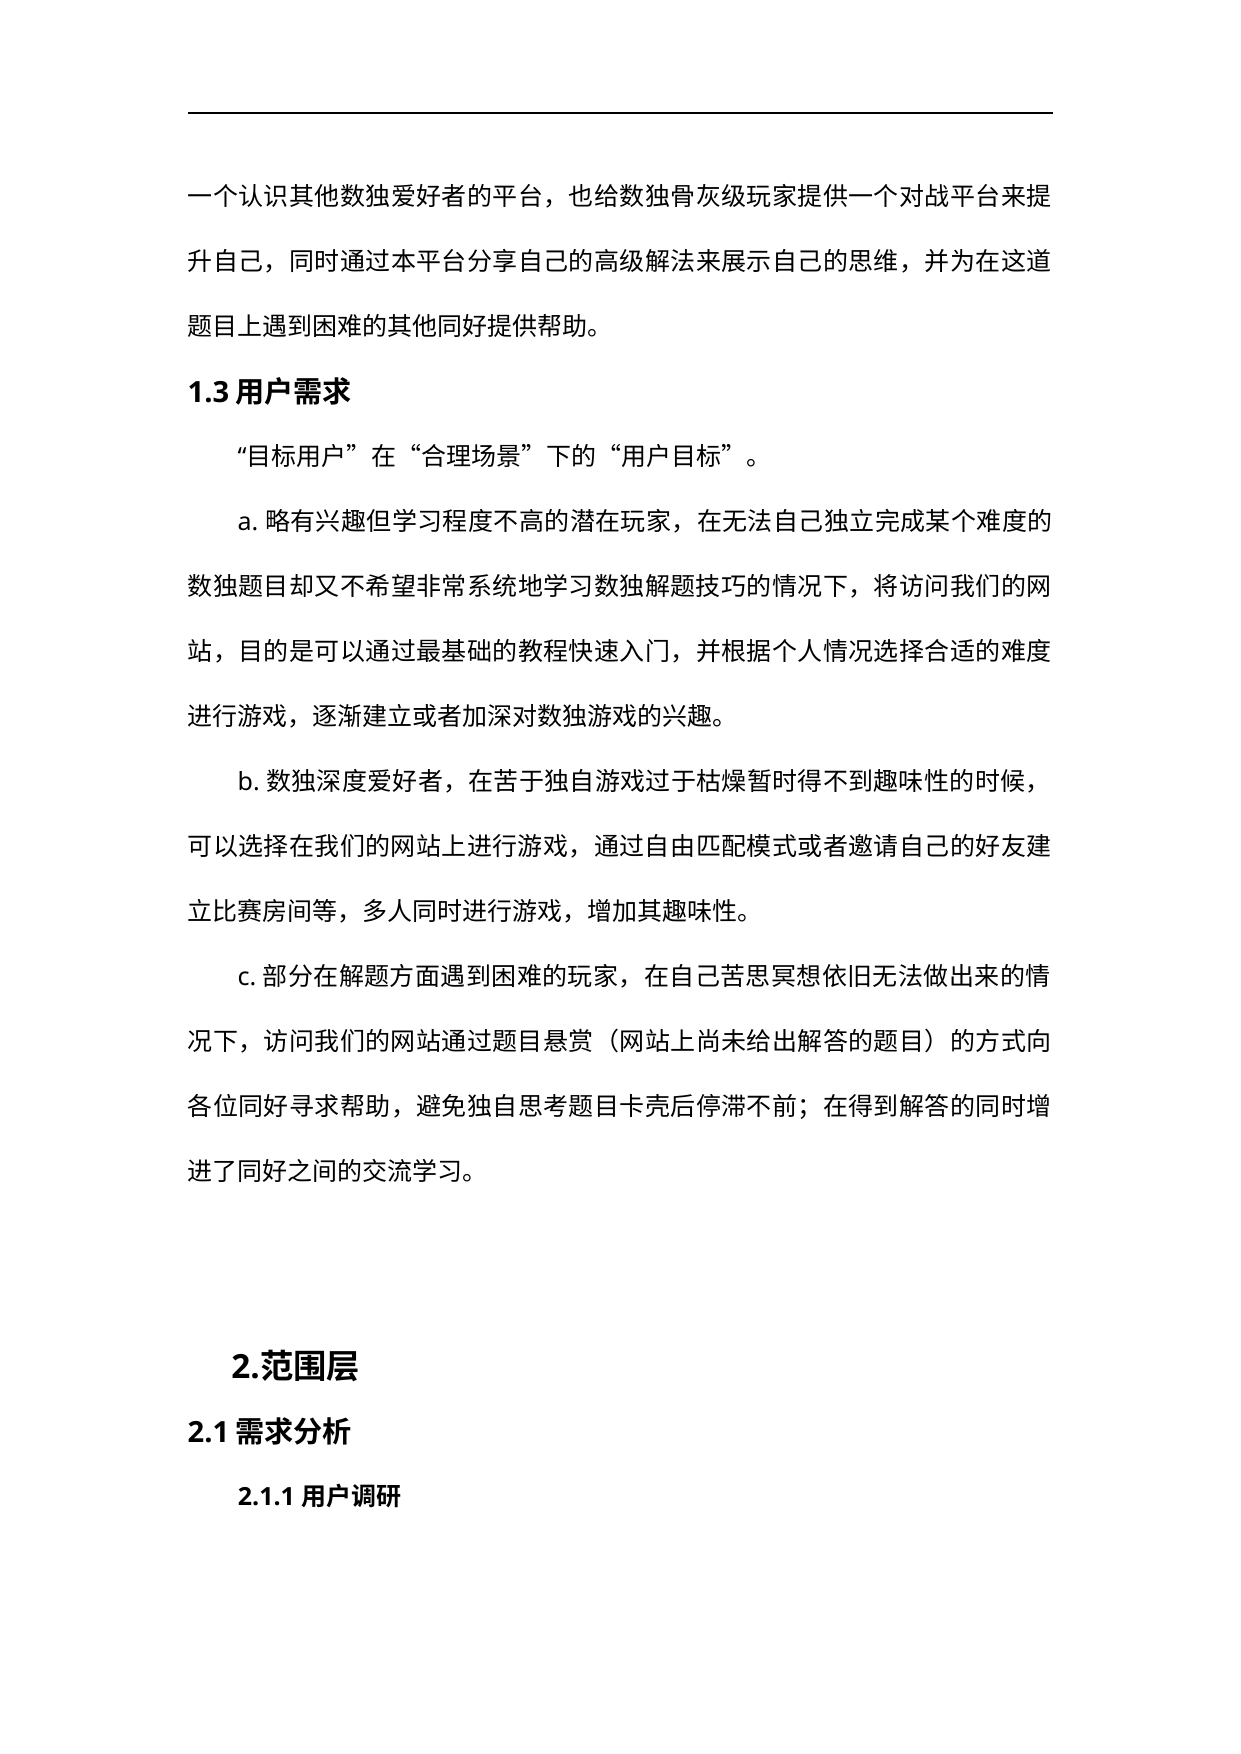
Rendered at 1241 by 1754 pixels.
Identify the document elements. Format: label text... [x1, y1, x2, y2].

list 部分在解题方面遇到困难的玩家，在自己苦思冥想依旧无法做出来的情况下，访问我们的网站通过题目悬赏（网站上尚未给出解答的题目）的方式向各位同好寻求帮助，避免独自思考题目卡壳后停滞不前；在得到解答的同时增进了同好之间的交流学习。 [187, 942, 1053, 1202]
list 略有兴趣但学习程度不高的潜在玩家，在无法自己独立完成某个难度的数独题目却又不希望非常系统地学习数独解题技巧的情况下，将访问我们的网站，目的是可以通过最基础的教程快速入门，并根据个人情况选择合适的难度进行游戏，逐渐建立或者加深对数独游戏的兴趣。 [187, 487, 1053, 747]
text 2.范围层 [187, 1332, 1053, 1397]
list “目标用户”在“合理场景”下的“用户目标”。 [187, 422, 1053, 487]
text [187, 162, 1053, 357]
text 1.3用户需求 [187, 357, 1053, 422]
text 2.1需求分析 [187, 1397, 1053, 1462]
list 数独深度爱好者，在苦于独自游戏过于枯燥暂时得不到趣味性的时候，可以选择在我们的网站上进行游戏，通过自由匹配模式或者邀请自己的好友建立比赛房间等，多人同时进行游戏，增加其趣味性。 [187, 747, 1053, 942]
text 2.1.1 用户调研 [187, 1462, 1053, 1527]
